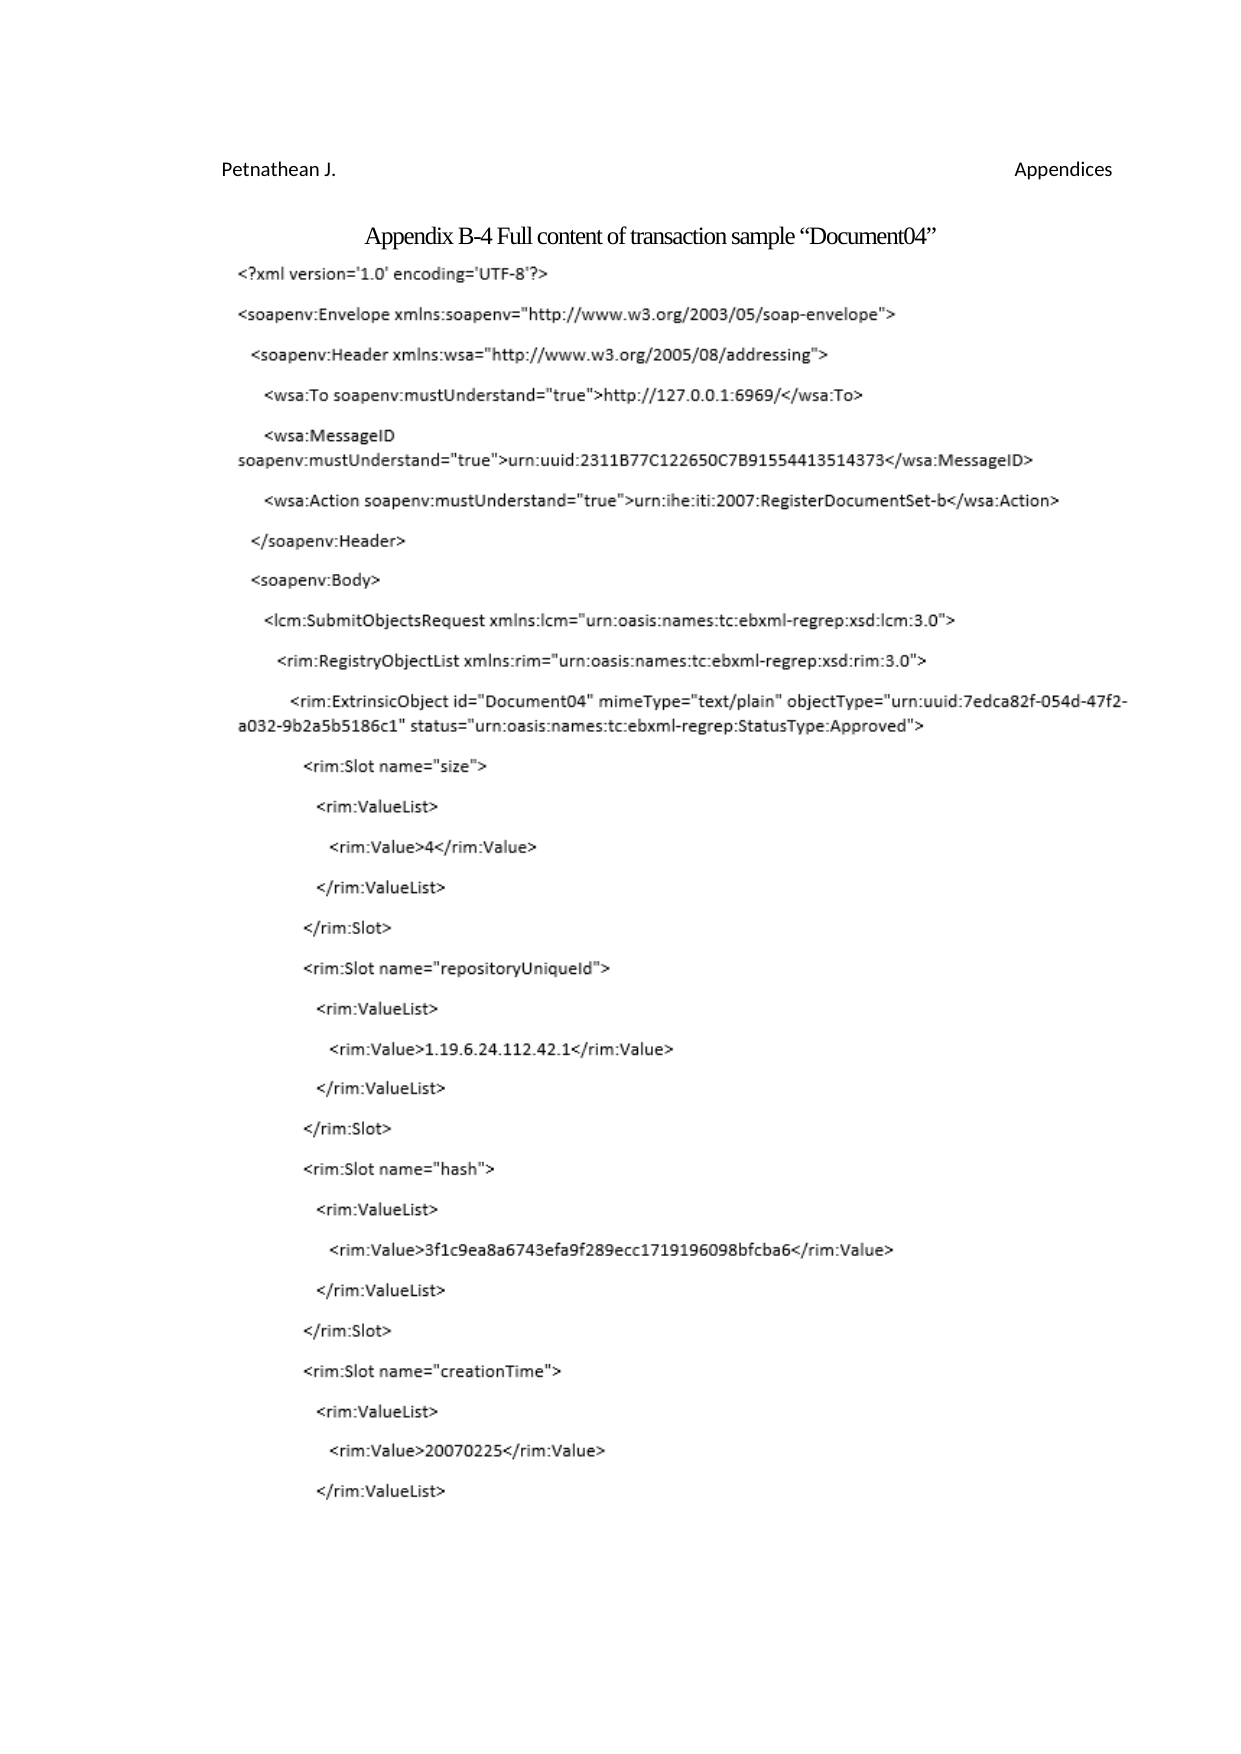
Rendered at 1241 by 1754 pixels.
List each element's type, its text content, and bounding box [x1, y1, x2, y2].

text Appendix B-4 Full content of transaction sample “Document04” [209, 221, 1092, 250]
picture [221, 264, 1144, 1513]
